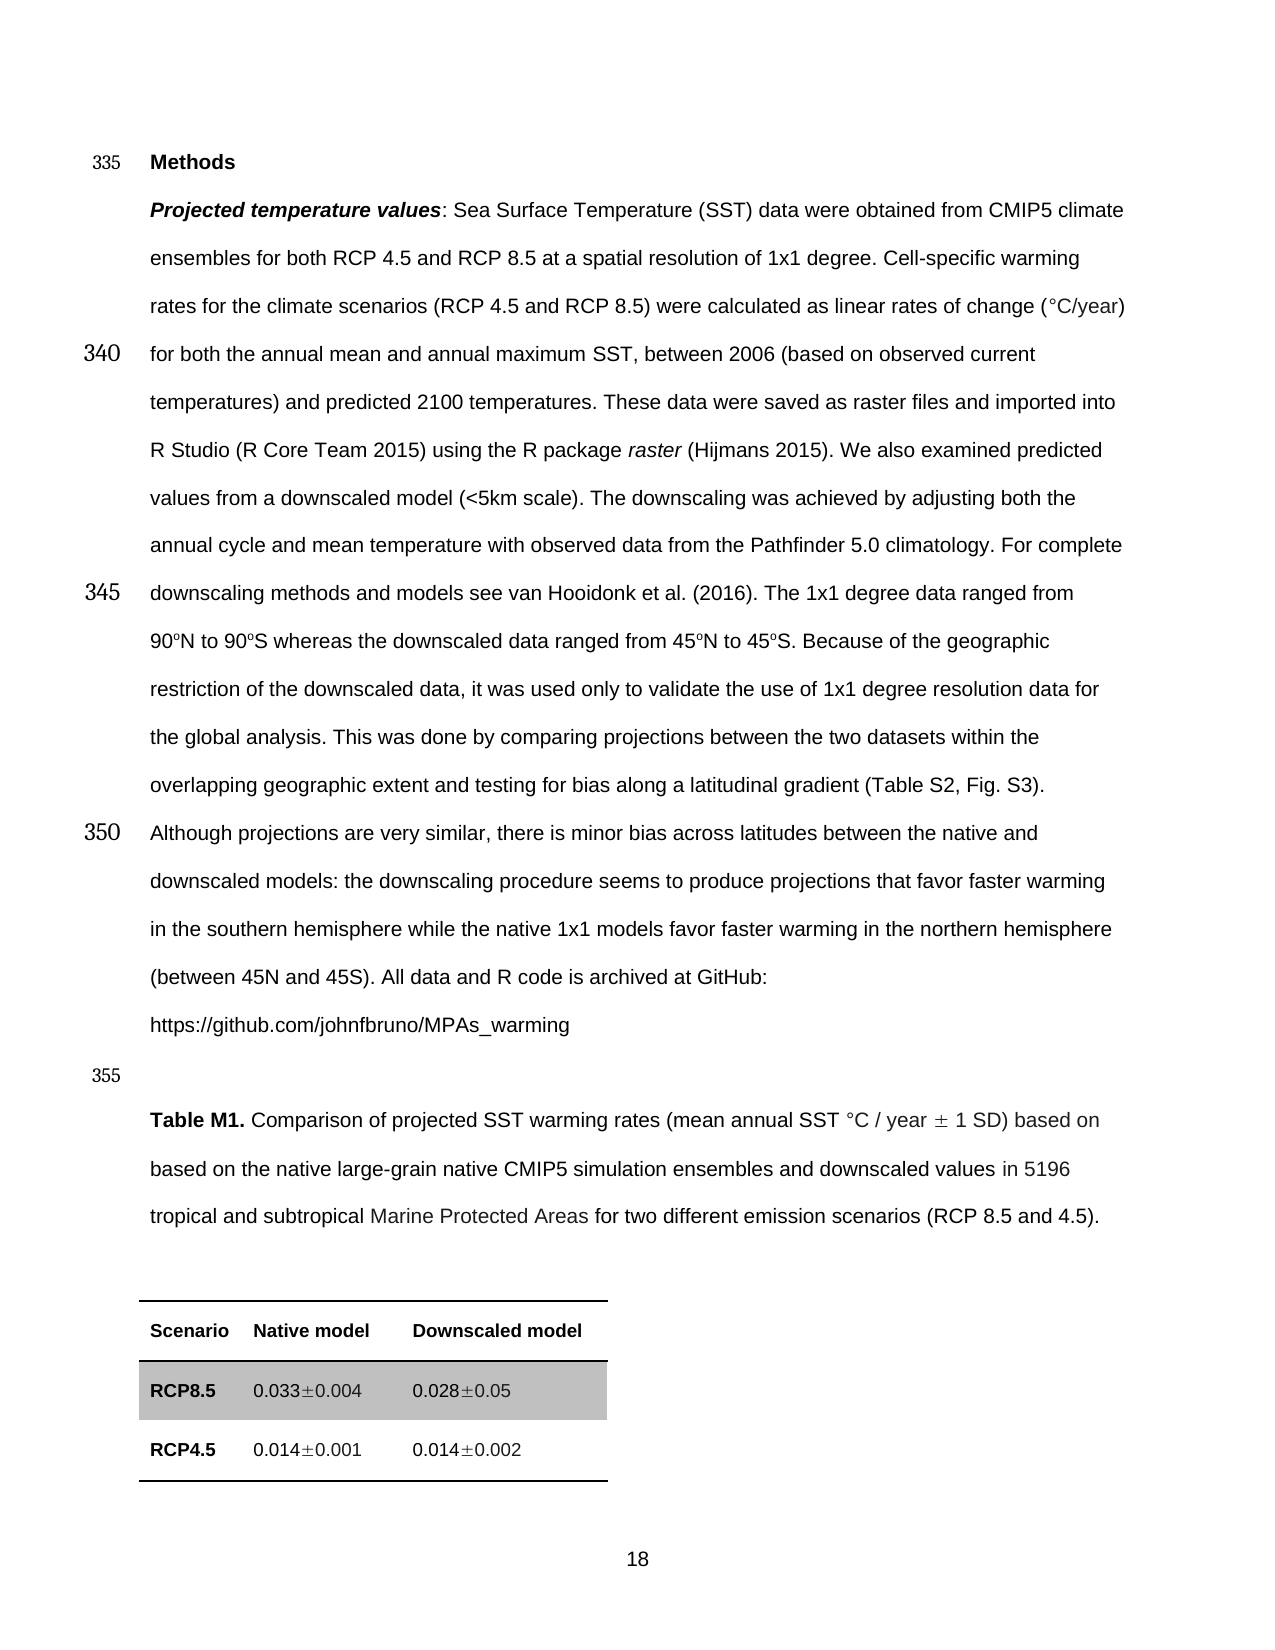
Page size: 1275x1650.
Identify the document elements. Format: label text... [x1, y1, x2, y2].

table_cell 0.0140.002 [401, 1420, 607, 1480]
table_cell 0.0280.05 [401, 1362, 607, 1420]
table_header Scenario [139, 1302, 242, 1360]
text Projected temperature values: Sea Surface Temperature (SST) data were obtained from CMIP5 climate ensembles for both RCP 4.5 and RCP 8.5 at a spatial resolution of 1x1 degree. Cell-specific warming rates for the climate scenarios (RCP 4.5 and RCP 8.5) were calculated as linear rates of change (°C/year) for both the annual mean and annual maximum SST, between 2006 (based on observed current temperatures) and predicted 2100 temperatures. These data were saved as raster files and imported into R Studio (R Core Team 2015) using the R package raster (Hijmans 2015). We also examined predicted values from a downscaled model (<5km scale). The downscaling was achieved by adjusting both the annual cycle and mean temperature with observed data from the Pathfinder 5.0 climatology. For complete downscaling methods and models see van Hooidonk et al. (2016). The 1x1 degree data ranged from 90oN to 90oS whereas the downscaled data ranged from 45oN to 45oS. Because of the geographic restriction of the downscaled data, it was used only to validate the use of 1x1 degree resolution data for the global analysis. This was done by comparing projections between the two datasets within the overlapping geographic extent and testing for bias along a latitudinal gradient (Table S2, Fig. S3). Although projections are very similar, there is minor bias across latitudes between the native and downscaled models: the downscaling procedure seems to produce projections that favor faster warming in the southern hemisphere while the native 1x1 models favor faster warming in the northern hemisphere (between 45N and 45S). All data and R code is archived at GitHub: https://github.com/johnfbruno/MPAs_warming [150, 198, 1125, 1036]
text Table M1. Comparison of projected SST warming rates (mean annual SST °C / year 1 SD) based on based on the native large-grain native CMIP5 simulation ensembles and downscaled values in 5196 tropical and subtropical Marine Protected Areas for two different emission scenarios (RCP 8.5 and 4.5). [150, 1108, 1125, 1228]
table_cell 0.0140.001 [242, 1420, 401, 1480]
table_cell 0.0330.004 [242, 1362, 401, 1420]
table_header Native model [242, 1302, 401, 1360]
table_cell RCP8.5 [139, 1362, 242, 1420]
table_cell RCP4.5 [139, 1420, 242, 1480]
text Methods [150, 150, 1125, 174]
table_header Downscaled model [401, 1302, 607, 1360]
